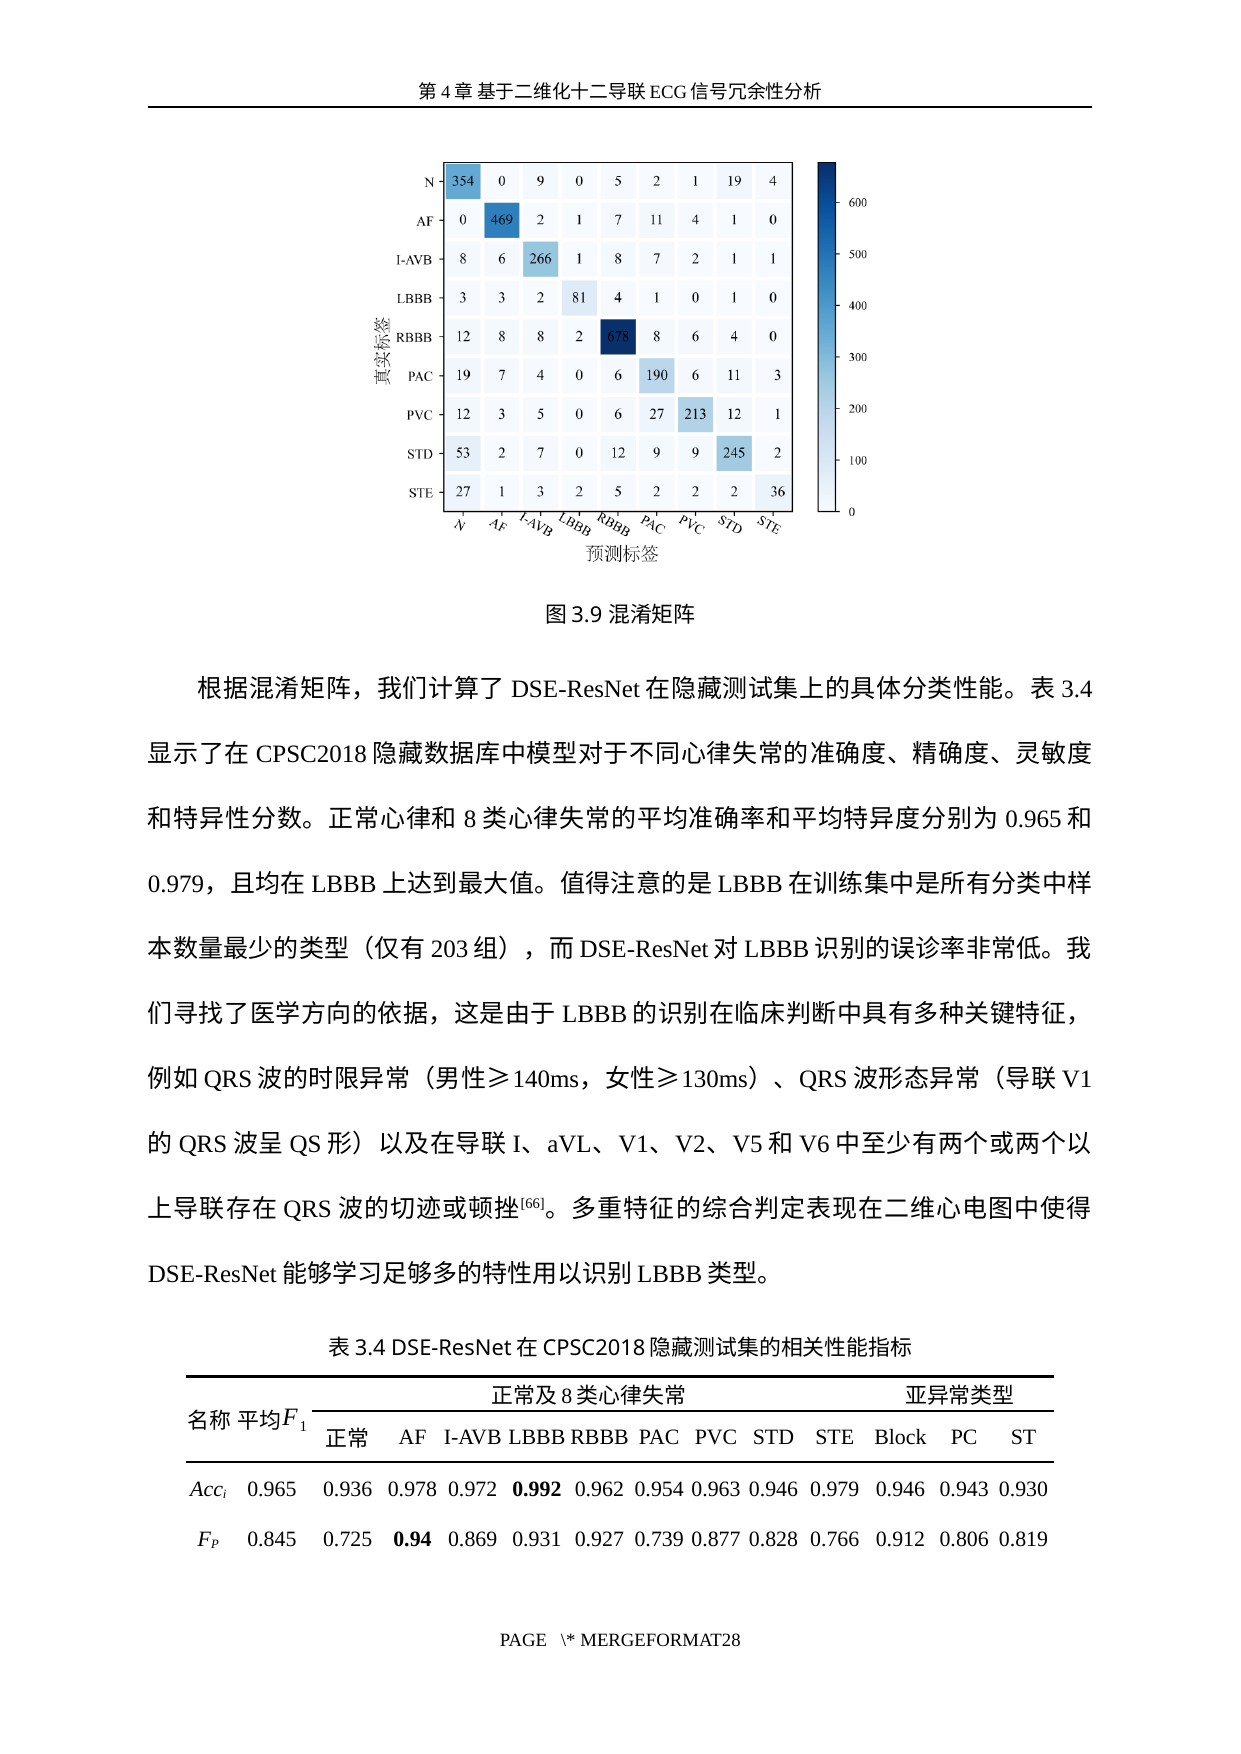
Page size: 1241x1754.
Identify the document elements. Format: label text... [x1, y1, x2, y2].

table_cell 0.954 [629, 1463, 689, 1514]
table_cell Acci [186, 1463, 232, 1514]
table_cell 0.931 [504, 1514, 570, 1563]
table_cell 0.963 [689, 1463, 743, 1514]
table_cell PVC [689, 1412, 743, 1461]
table_cell 正常 [312, 1412, 383, 1461]
table_cell 0.845 [232, 1514, 312, 1563]
table_cell 0.739 [629, 1514, 689, 1563]
table_cell 0.766 [804, 1514, 865, 1563]
text 表3.4 DSE-ResNet在CPSC2018隐藏测试集的相关性能指标 [148, 1329, 1092, 1362]
text 根据混淆矩阵，我们计算了DSE-ResNet在隐藏测试集上的具体分类性能。表3.4显示了在CPSC2018隐藏数据库中模型对于不同心律失常的准确度、精确度、灵敏度和特异性分数。正常心律和8类心律失常的平均准确率和平均特异度分别为0.965和0.979，且均在LBBB上达到最大值。值得注意的是LBBB在训练集中是所有分类中样本数量最少的类型（仅有203组），而DSE-ResNet对LBBB识别的误诊率非常低。我们寻找了医学方向的依据，这是由于LBBB的识别在临床判断中具有多种关键特征，例如QRS波的时限异常（男性≥140ms，女性≥130ms）、QRS波形态异常（导联V1的QRS波呈QS形）以及在导联I、aVL、V1、V2、V5和V6中至少有两个或两个以上导联存在QRS波的切迹或顿挫[66]。多重特征的综合判定表现在二维心电图中使得DSE-ResNet能够学习足够多的特性用以识别LBBB类型。 [148, 654, 1092, 1304]
table_cell RBBB [570, 1412, 629, 1461]
table_cell PC [935, 1412, 993, 1461]
table_cell 0.912 [865, 1514, 935, 1563]
table_cell PAC [629, 1412, 689, 1461]
table_cell 0.936 [312, 1463, 383, 1514]
table_cell 0.946 [865, 1463, 935, 1514]
table_cell 0.819 [993, 1514, 1054, 1563]
table_cell 0.946 [743, 1463, 804, 1514]
table_cell LBBB [504, 1412, 570, 1461]
table_cell STD [743, 1412, 804, 1461]
table_cell FP [186, 1514, 232, 1563]
table_cell 0.828 [743, 1514, 804, 1563]
table_header 正常及8类心律失常 [312, 1378, 865, 1410]
table_cell 0.978 [383, 1463, 441, 1514]
table_header 平均 [232, 1378, 312, 1461]
table_cell 0.972 [441, 1463, 504, 1514]
table_cell STE [804, 1412, 865, 1461]
table_cell 0.943 [935, 1463, 993, 1514]
table_cell ST [993, 1412, 1054, 1461]
table_header 亚异常类型 [865, 1378, 1054, 1410]
table_cell 0.927 [570, 1514, 629, 1563]
table_cell I-AVB [441, 1412, 504, 1461]
table_cell 0.877 [689, 1514, 743, 1563]
table_header 名称 [186, 1378, 232, 1461]
table_cell 0.725 [312, 1514, 383, 1563]
table_cell Block [865, 1412, 935, 1461]
table_cell 0.94 [383, 1514, 441, 1563]
table_cell 0.869 [441, 1514, 504, 1563]
table_cell 0.979 [804, 1463, 865, 1514]
picture [373, 162, 867, 565]
table_cell 0.965 [232, 1463, 312, 1514]
table_cell 0.962 [570, 1463, 629, 1514]
table_cell 0.806 [935, 1514, 993, 1563]
table_cell AF [383, 1412, 441, 1461]
table_cell 0.930 [993, 1463, 1054, 1514]
table_cell 0.992 [504, 1463, 570, 1514]
text 图3.9 混淆矩阵 [148, 597, 1092, 629]
